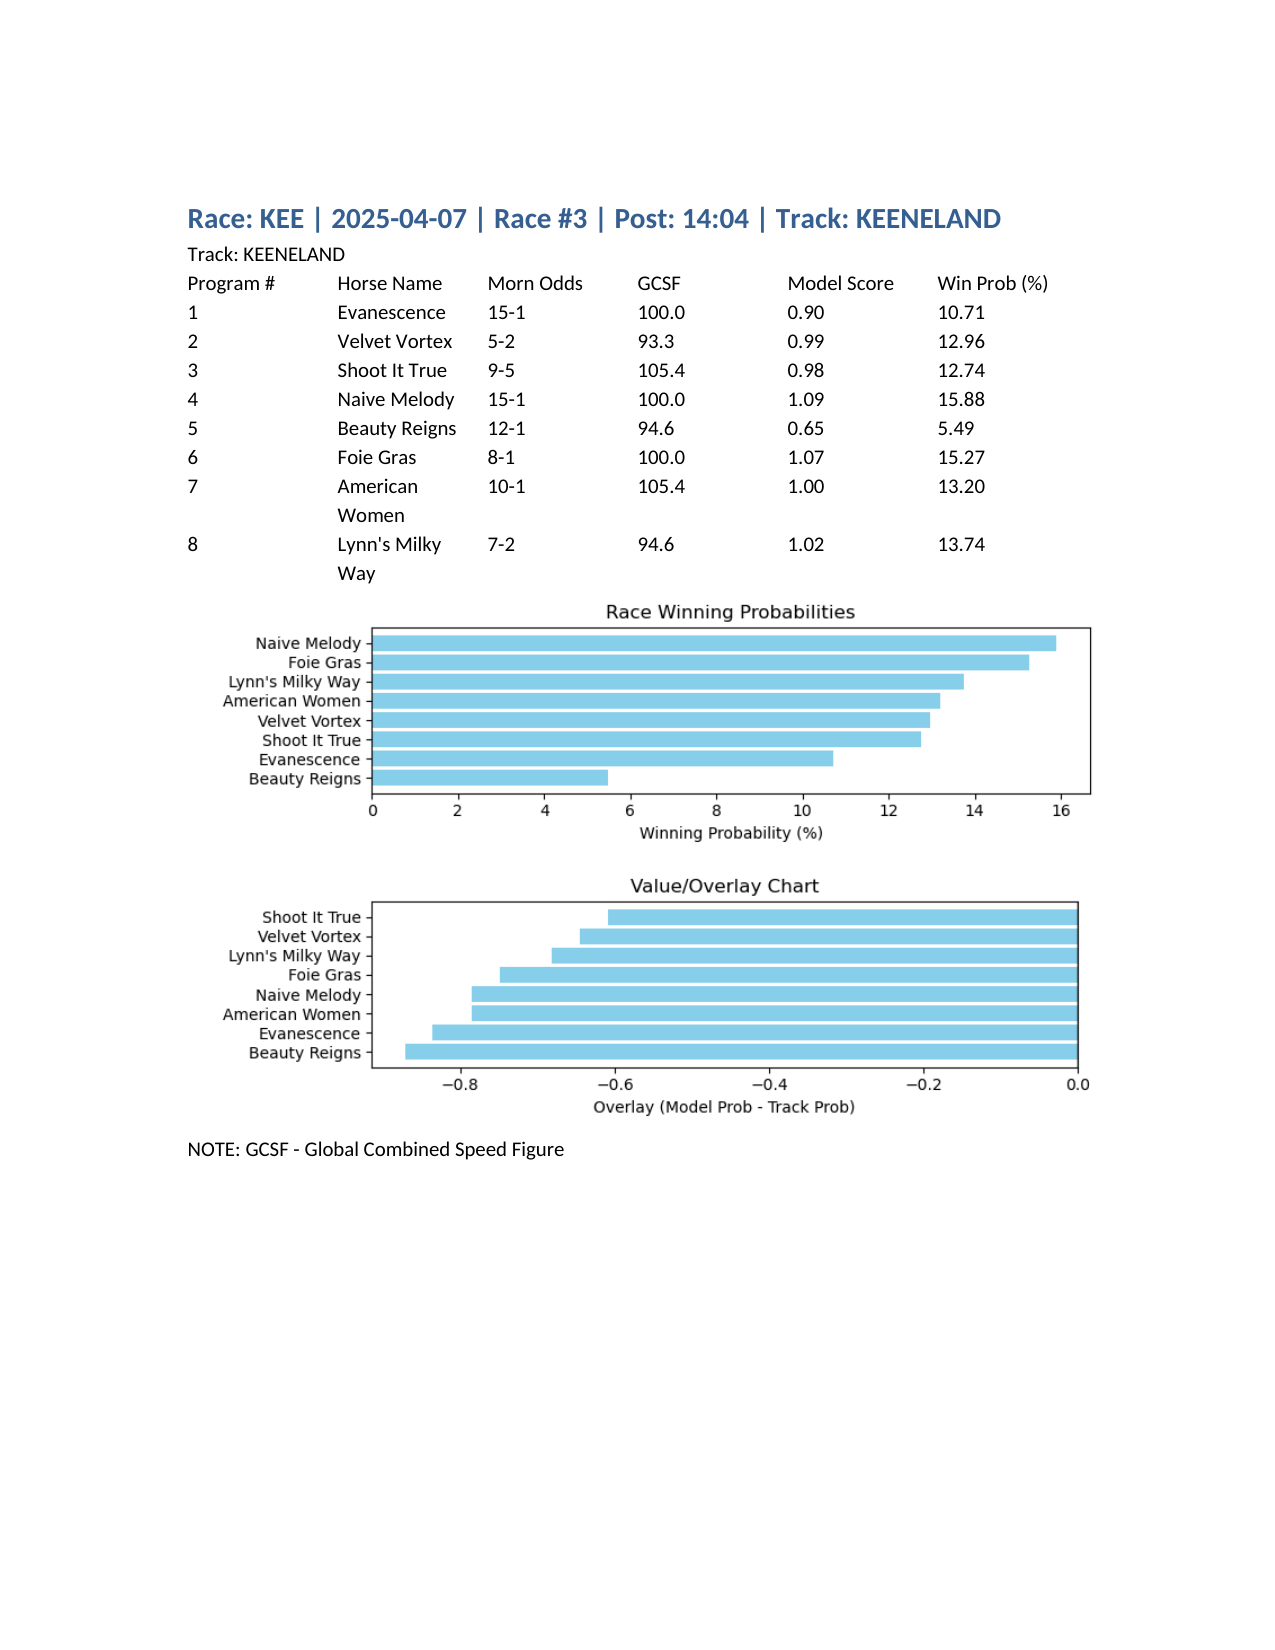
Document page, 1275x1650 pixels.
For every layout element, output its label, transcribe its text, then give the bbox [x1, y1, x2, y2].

picture [206, 862, 1107, 1133]
text NOTE: GCSF - Global Combined Speed Figure [187, 1137, 1087, 1162]
text Track: KEENELAND [187, 241, 1087, 266]
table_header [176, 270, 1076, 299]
subtitle Race: KEE | 2025-04-07 | Race #3 | Post: 14:04 | Track: KEENELAND [187, 200, 1087, 236]
picture [206, 589, 1107, 859]
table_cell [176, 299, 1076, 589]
